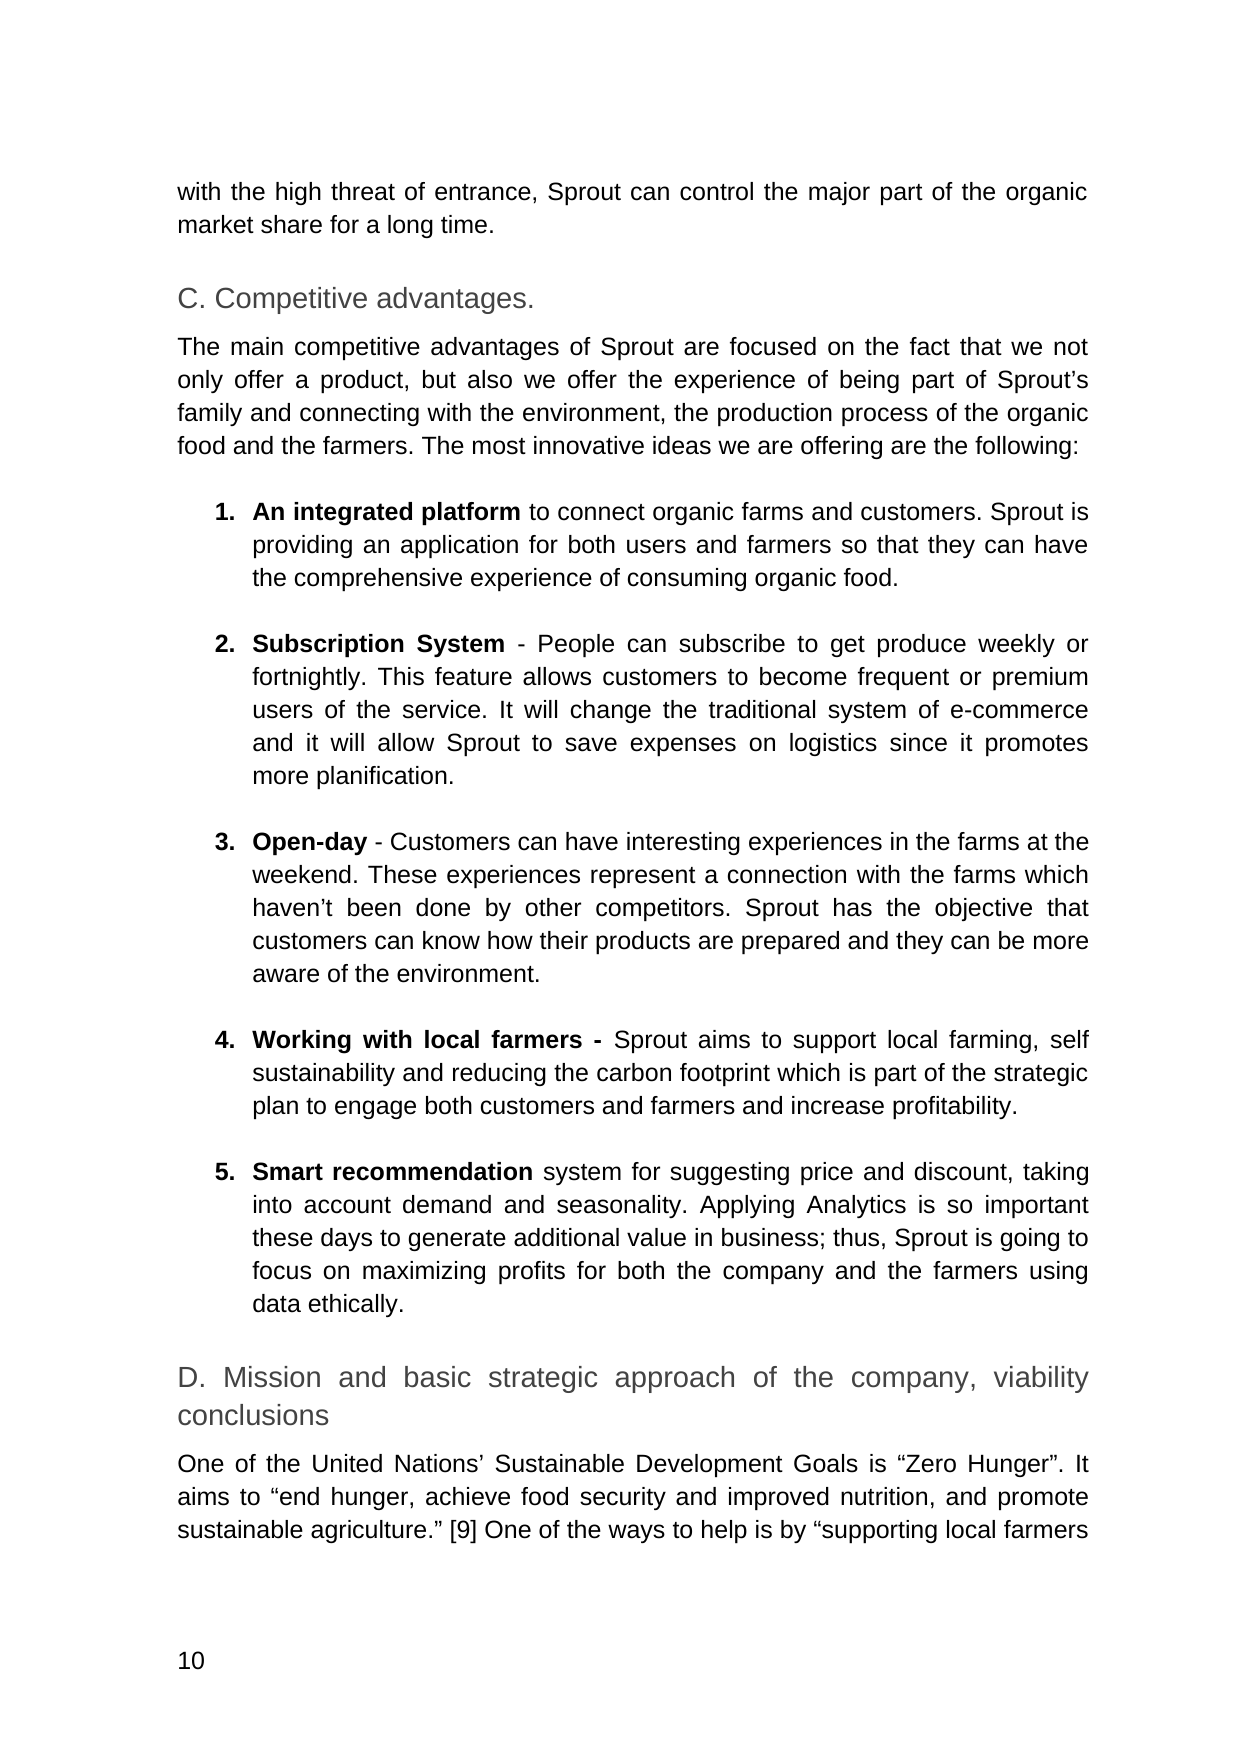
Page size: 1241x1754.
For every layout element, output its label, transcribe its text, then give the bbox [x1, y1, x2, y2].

subtitle D. Mission and basic strategic approach of the company, viability conclusions [177, 1360, 1090, 1432]
list An integrated platform to connect organic farms and customers. Sprout is providing an application for both users and farmers so that they can have the comprehensive experience of consuming organic food. [214, 497, 1090, 592]
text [177, 177, 1090, 239]
list Working with local farmers - Sprout aims to support local farming, self sustainability and reducing the carbon footprint which is part of the strategic plan to engage both customers and farmers and increase profitability. [214, 1025, 1090, 1120]
subtitle C. Competitive advantages. [177, 281, 1090, 314]
list Open-day - Customers can have interesting experiences in the farms at the weekend. These experiences represent a connection with the farms which haven’t been done by other competitors. Sprout has the objective that customers can know how their products are prepared and they can be more aware of the environment. [214, 827, 1090, 988]
list Smart recommendation system for suggesting price and discount, taking into account demand and seasonality. Applying Analytics is so important these days to generate additional value in business; thus, Sprout is going to focus on maximizing profits for both the company and the farmers using data ethically. [214, 1157, 1090, 1318]
text The main competitive advantages of Sprout are focused on the fact that we not only offer a product, but also we offer the experience of being part of Sprout’s family and connecting with the environment, the production process of the organic food and the farmers. The most innovative ideas we are offering are the following: [177, 332, 1090, 459]
list Subscription System - People can subscribe to get produce weekly or fortnightly. This feature allows customers to become frequent or premium users of the service. It will change the traditional system of e-commerce and it will allow Sprout to save expenses on logistics since it promotes more planification. [214, 629, 1090, 790]
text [177, 1449, 1090, 1544]
